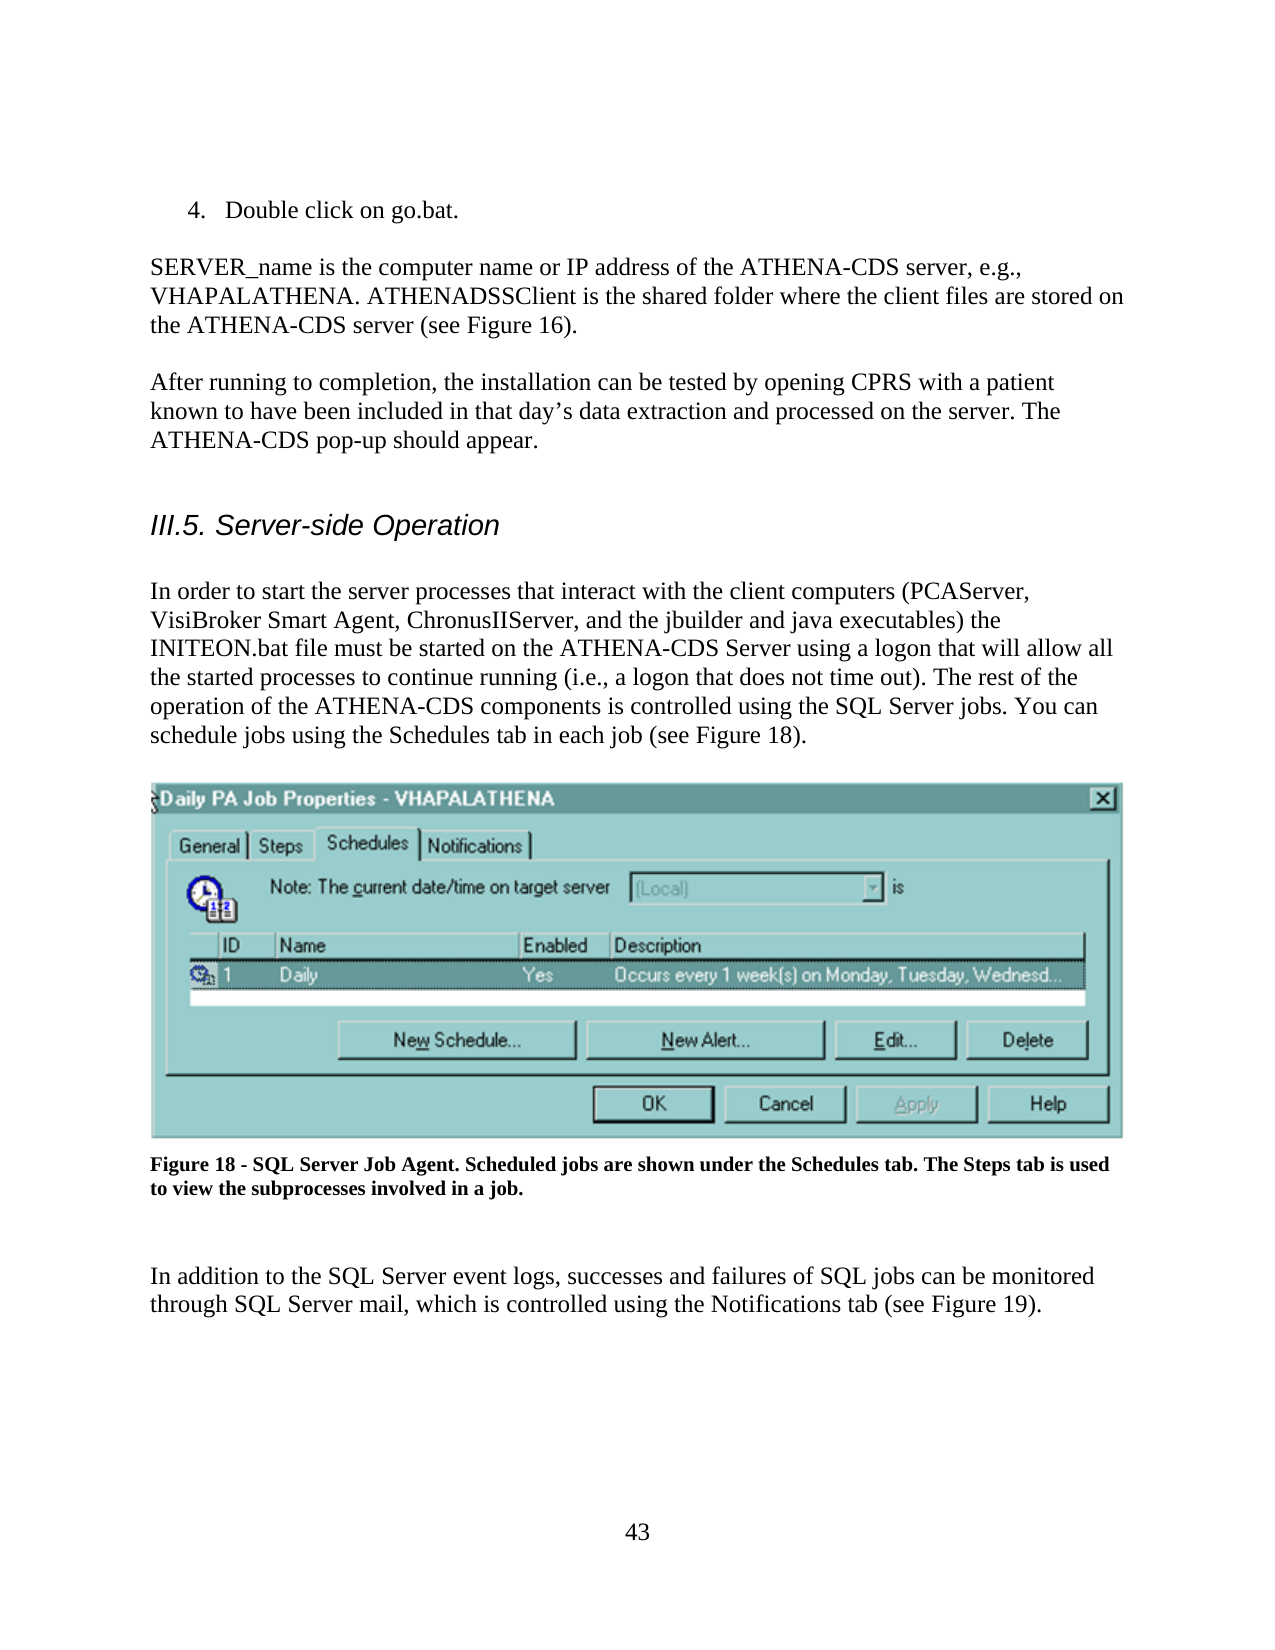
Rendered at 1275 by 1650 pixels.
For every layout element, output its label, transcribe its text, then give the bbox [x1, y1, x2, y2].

text After running to completion, the installation can be tested by opening CPRS with a patient known to have been included in that day’s data extraction and processed on the server. The ATHENA-CDS pop-up should appear. [150, 367, 1125, 454]
list Double click on go.bat. [187, 195, 1125, 224]
picture [150, 777, 1125, 1140]
list Server-side Operation [150, 507, 1125, 541]
